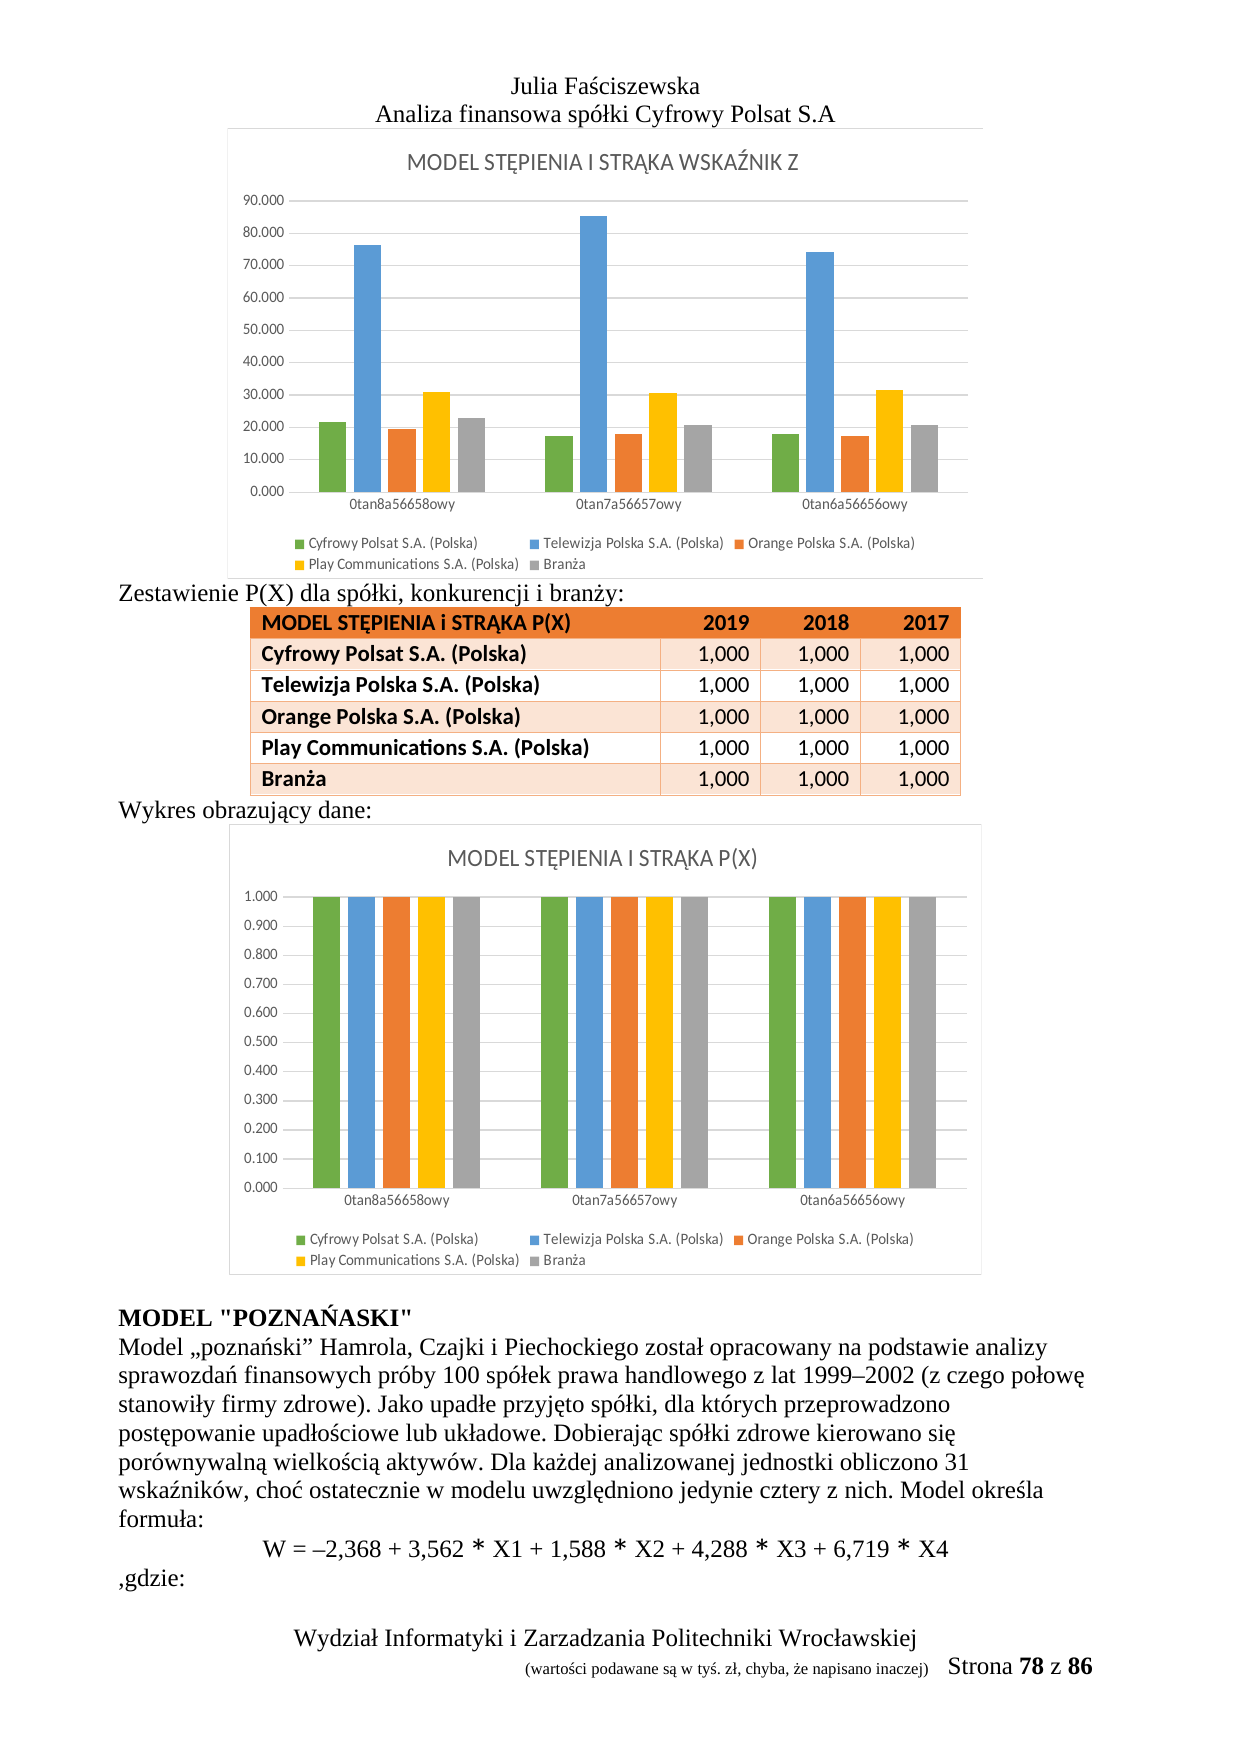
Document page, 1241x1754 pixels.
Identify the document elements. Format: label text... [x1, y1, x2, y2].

text W = –2,368 + 3,562 * X1 + 1,588 * X2 + 4,288 * X3 + 6,719 * X4 [118, 1533, 1092, 1563]
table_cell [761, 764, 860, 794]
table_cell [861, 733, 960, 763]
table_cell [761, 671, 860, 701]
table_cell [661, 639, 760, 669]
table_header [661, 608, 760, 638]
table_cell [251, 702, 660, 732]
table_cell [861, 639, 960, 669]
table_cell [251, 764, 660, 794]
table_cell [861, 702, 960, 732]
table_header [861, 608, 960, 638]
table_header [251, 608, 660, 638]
text Zestawienie P(X) dla spółki, konkurencji i branży: [118, 578, 1092, 607]
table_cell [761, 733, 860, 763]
text ,gdzie: [118, 1563, 1092, 1592]
text Model „poznański” Hamrola, Czajki i Piechockiego został opracowany na podstawie analizy sprawozdań finansowych próby 100 spółek prawa handlowego z lat 1999–2002 (z czego połowę stanowiły firmy zdrowe). Jako upadłe przyjęto spółki, dla których przeprowadzono postępowanie upadłościowe lub układowe. Dobierając spółki zdrowe kierowano się porównywalną wielkością aktywów. Dla każdej analizowanej jednostki obliczono 31 wskaźników, choć ostatecznie w modelu uwzględniono jedynie cztery z nich. Model określa formuła: [118, 1332, 1092, 1533]
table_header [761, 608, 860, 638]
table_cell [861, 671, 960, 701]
text Wykres obrazujący dane: [118, 796, 1092, 824]
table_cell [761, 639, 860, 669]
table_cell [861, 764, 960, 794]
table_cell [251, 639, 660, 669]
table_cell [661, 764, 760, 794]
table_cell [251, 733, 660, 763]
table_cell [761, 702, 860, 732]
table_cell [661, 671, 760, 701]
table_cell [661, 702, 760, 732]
text MODEL "POZNAŃASKI" [118, 1303, 1092, 1332]
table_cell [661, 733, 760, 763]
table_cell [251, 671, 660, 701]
